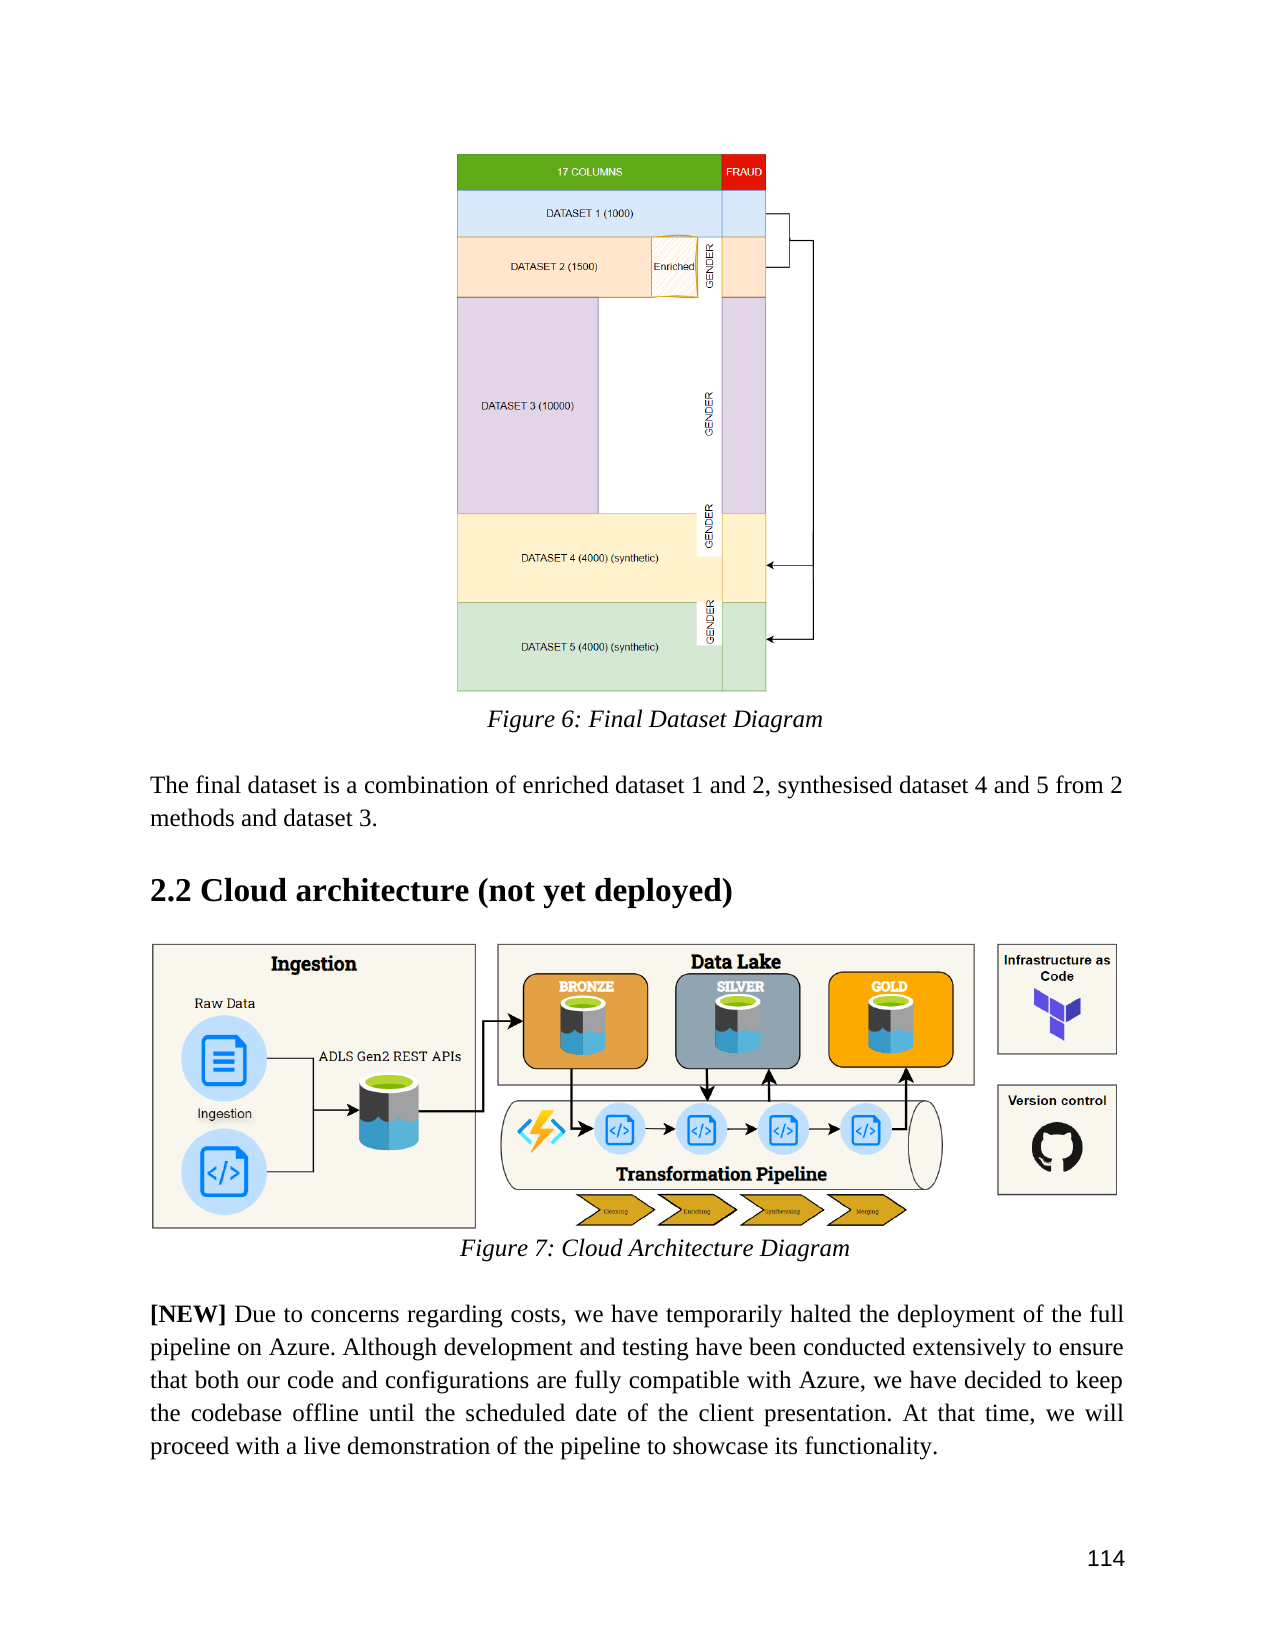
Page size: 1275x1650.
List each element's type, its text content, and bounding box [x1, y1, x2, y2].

picture [451, 150, 824, 701]
subtitle 2.2 Cloud architecture (not yet deployed) [150, 870, 1125, 908]
picture [150, 942, 1125, 1230]
text [NEW] Due to concerns regarding costs, we have temporarily halted the deployment of the full pipeline on Azure. Although development and testing have been conducted extensively to ensure that both our code and configurations are fully compatible with Azure, we have decided to keep the codebase offline until the scheduled date of the client presentation. At that time, we will proceed with a live demonstration of the pipeline to showcase its functionality. [150, 1299, 1125, 1460]
text Figure 6: Final Dataset Diagram [187, 704, 1125, 733]
text The final dataset is a combination of enriched dataset 1 and 2, synthesised dataset 4 and 5 from 2 methods and dataset 3. [150, 799, 1125, 832]
text Figure 7: Cloud Architecture Diagram [187, 1233, 1125, 1262]
